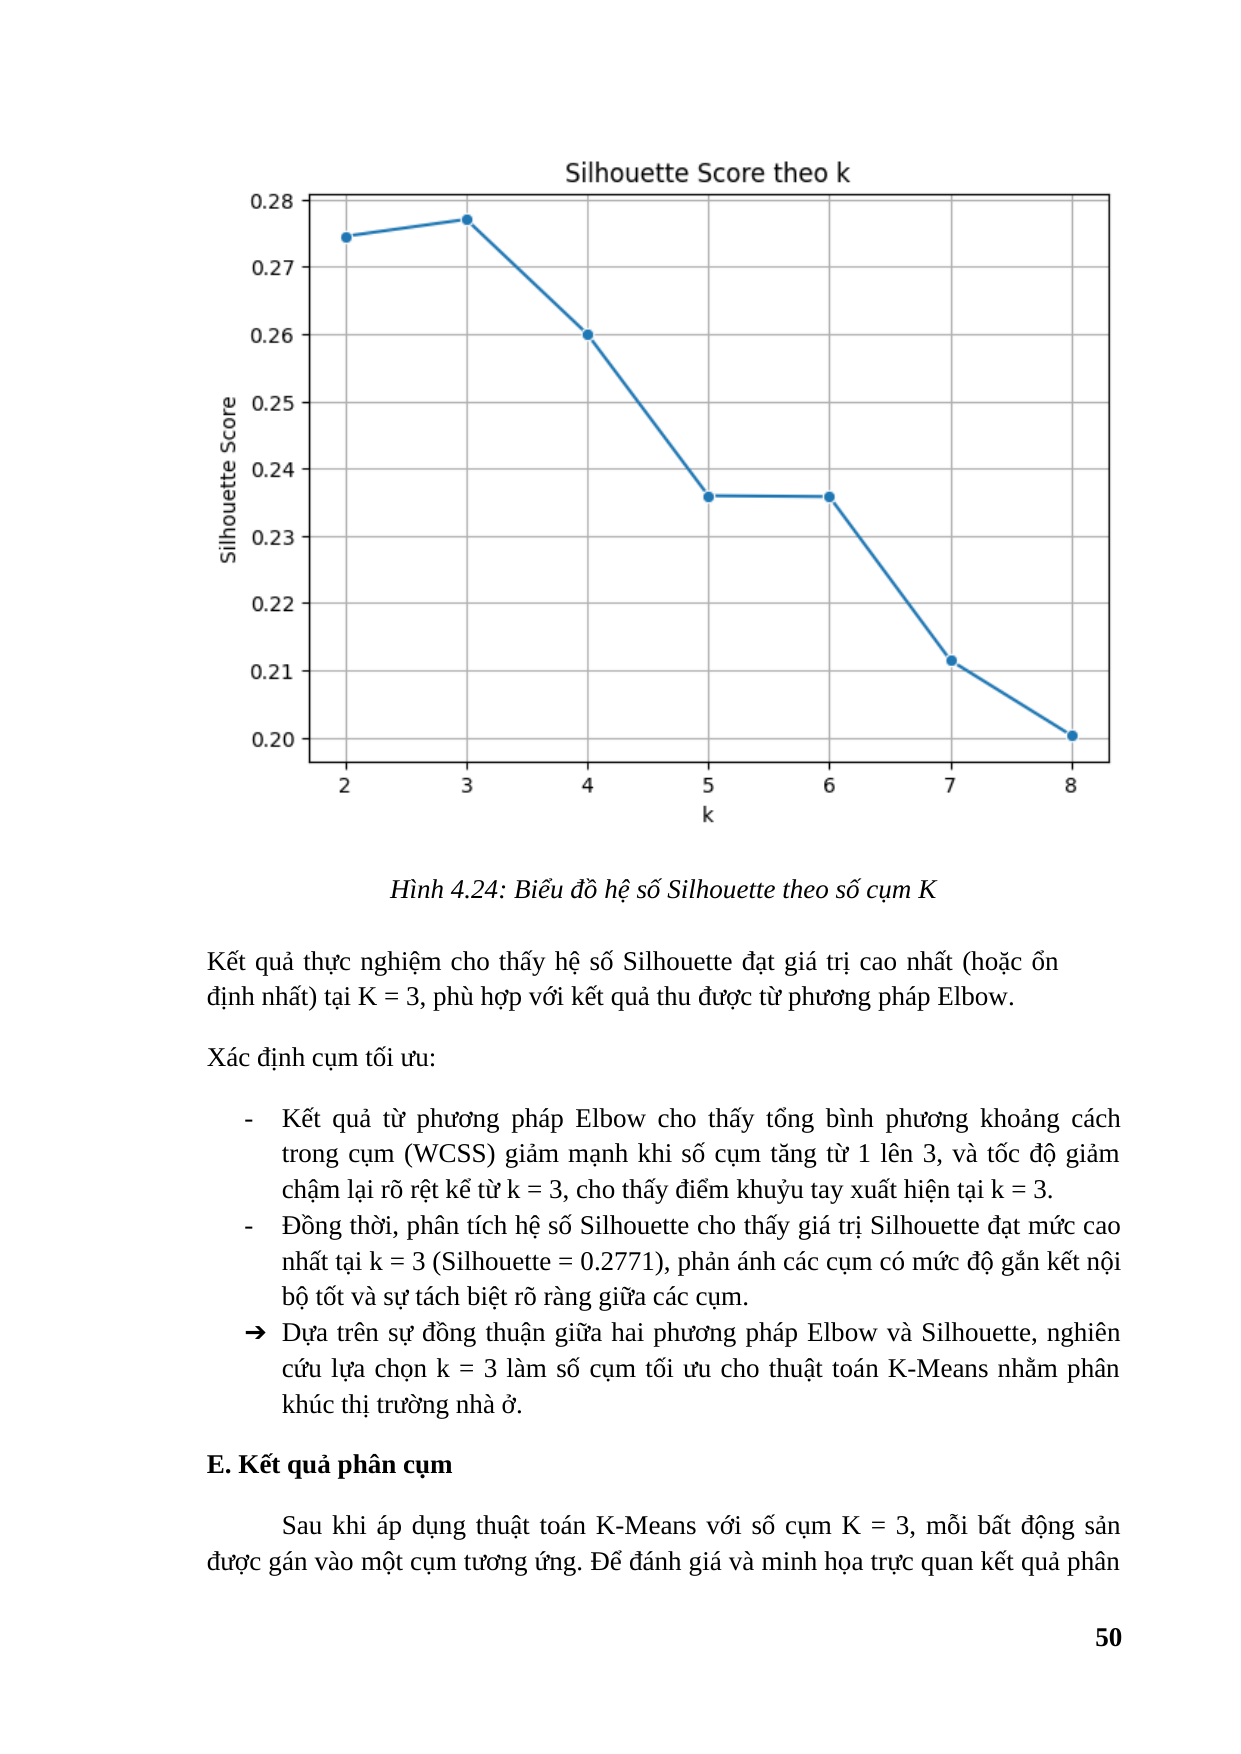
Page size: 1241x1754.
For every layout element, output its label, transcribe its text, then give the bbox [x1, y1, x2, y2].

list Kết quả từ phương pháp Elbow cho thấy tổng bình phương khoảng cách trong cụm (WCSS) giảm mạnh khi số cụm tăng từ 1 lên 3, và tốc độ giảm chậm lại rõ rệt kể từ k = 3, cho thấy điểm khuỷu tay xuất hiện tại k = 3. [244, 1102, 1122, 1204]
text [207, 1509, 1122, 1576]
text E. Kết quả phân cụm [207, 1448, 1122, 1479]
list Dựa trên sự đồng thuận giữa hai phương pháp Elbow và Silhouette, nghiên cứu lựa chọn k = 3 làm số cụm tối ưu cho thuật toán K-Means nhằm phân khúc thị trường nhà ở. [244, 1316, 1122, 1419]
list Đồng thời, phân tích hệ số Silhouette cho thấy giá trị Silhouette đạt mức cao nhất tại k = 3 (Silhouette = 0.2771), phản ánh các cụm có mức độ gắn kết nội bộ tốt và sự tách biệt rõ ràng giữa các cụm. [244, 1209, 1122, 1312]
subtitle Hình 4.24: Biểu đồ hệ số Silhouette theo số cụm K [207, 873, 1122, 904]
text Xác định cụm tối ưu: [207, 1041, 1060, 1072]
picture [206, 147, 1122, 840]
text Kết quả thực nghiệm cho thấy hệ số Silhouette đạt giá trị cao nhất (hoặc ổn định nhất) tại K = 3, phù hợp với kết quả thu được từ phương pháp Elbow. [207, 945, 1060, 1012]
